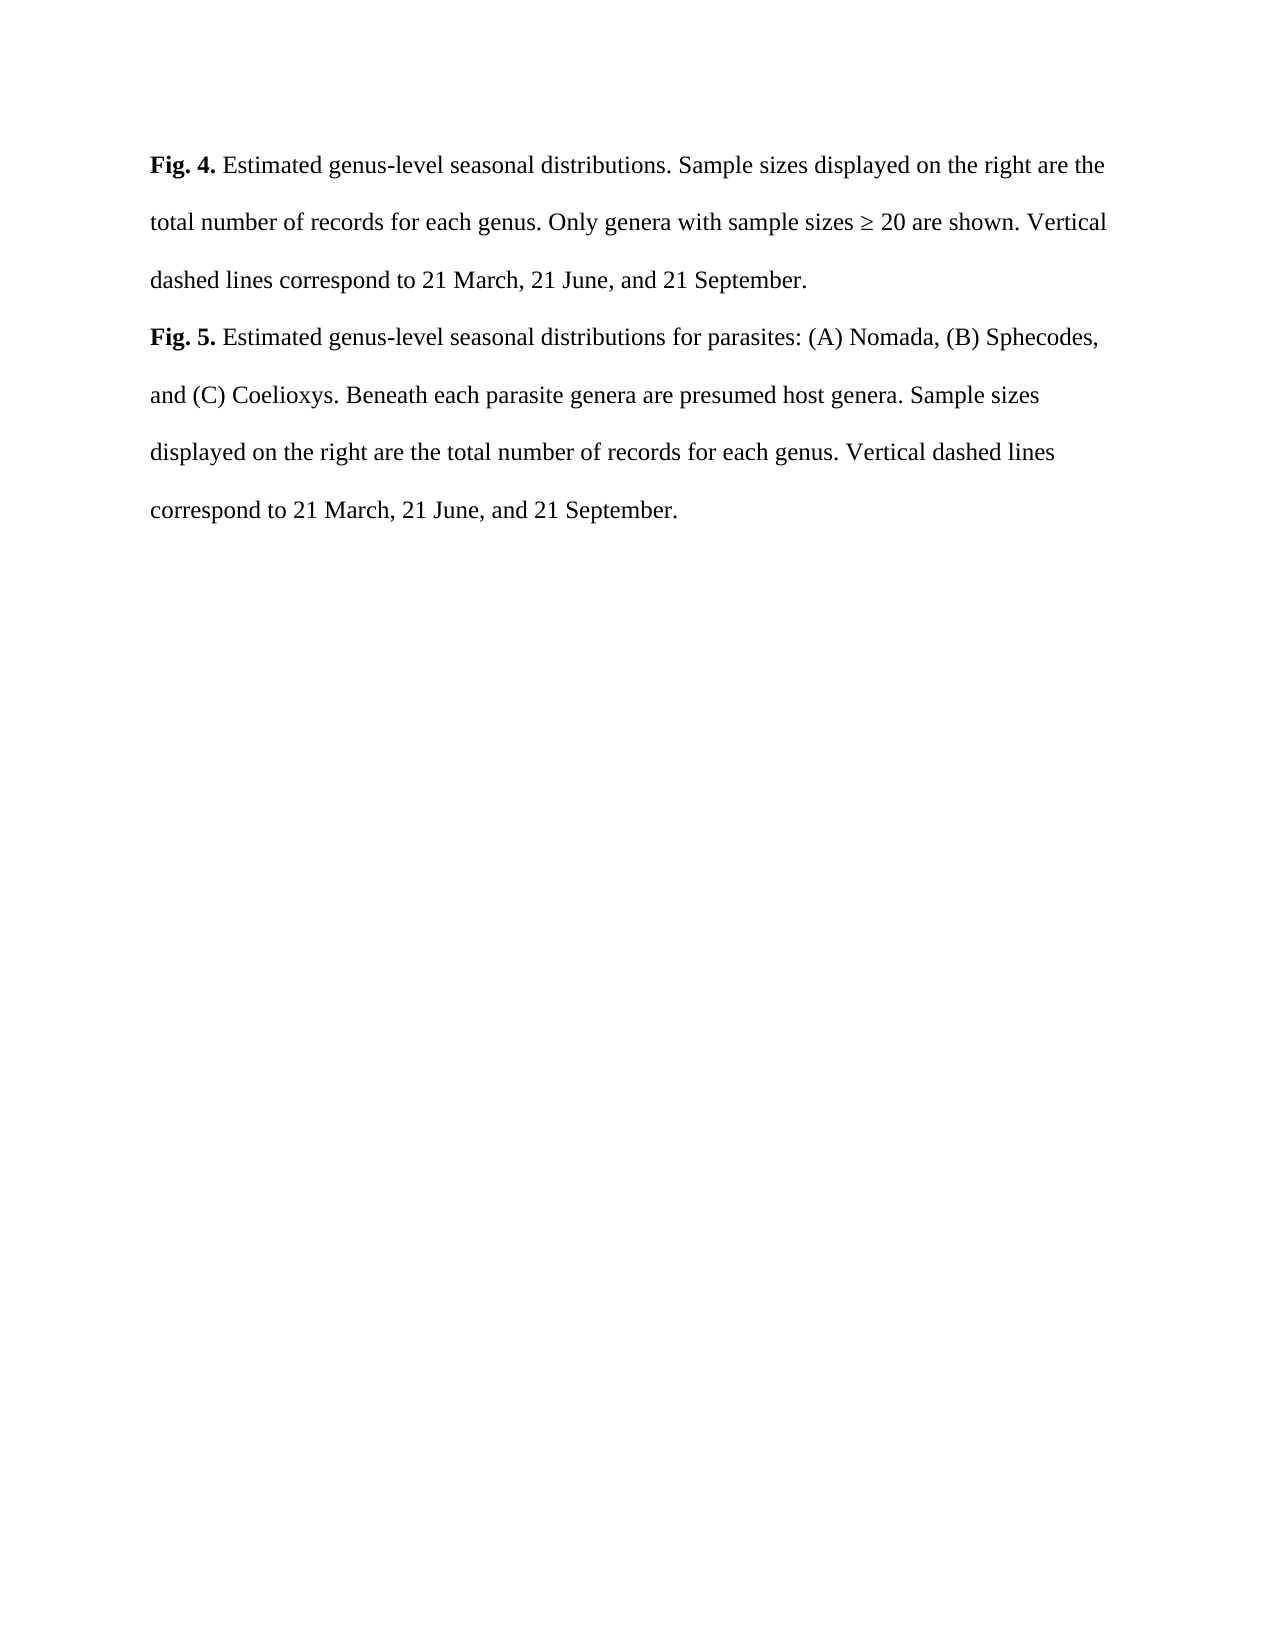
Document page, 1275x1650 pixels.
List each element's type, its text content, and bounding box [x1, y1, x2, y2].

text Fig. 5. Estimated genus-level seasonal distributions for parasites: (A) Nomada, (B) Sphecodes, and (C) Coelioxys. Beneath each parasite genera are presumed host genera. Sample sizes displayed on the right are the total number of records for each genus. Vertical dashed lines correspond to 21 March, 21 June, and 21 September. [150, 322, 1125, 524]
text Fig. 4. Estimated genus-level seasonal distributions. Sample sizes displayed on the right are the total number of records for each genus. Only genera with sample sizes 20 are shown. Vertical dashed lines correspond to 21 March, 21 June, and 21 September. [150, 150, 1125, 294]
